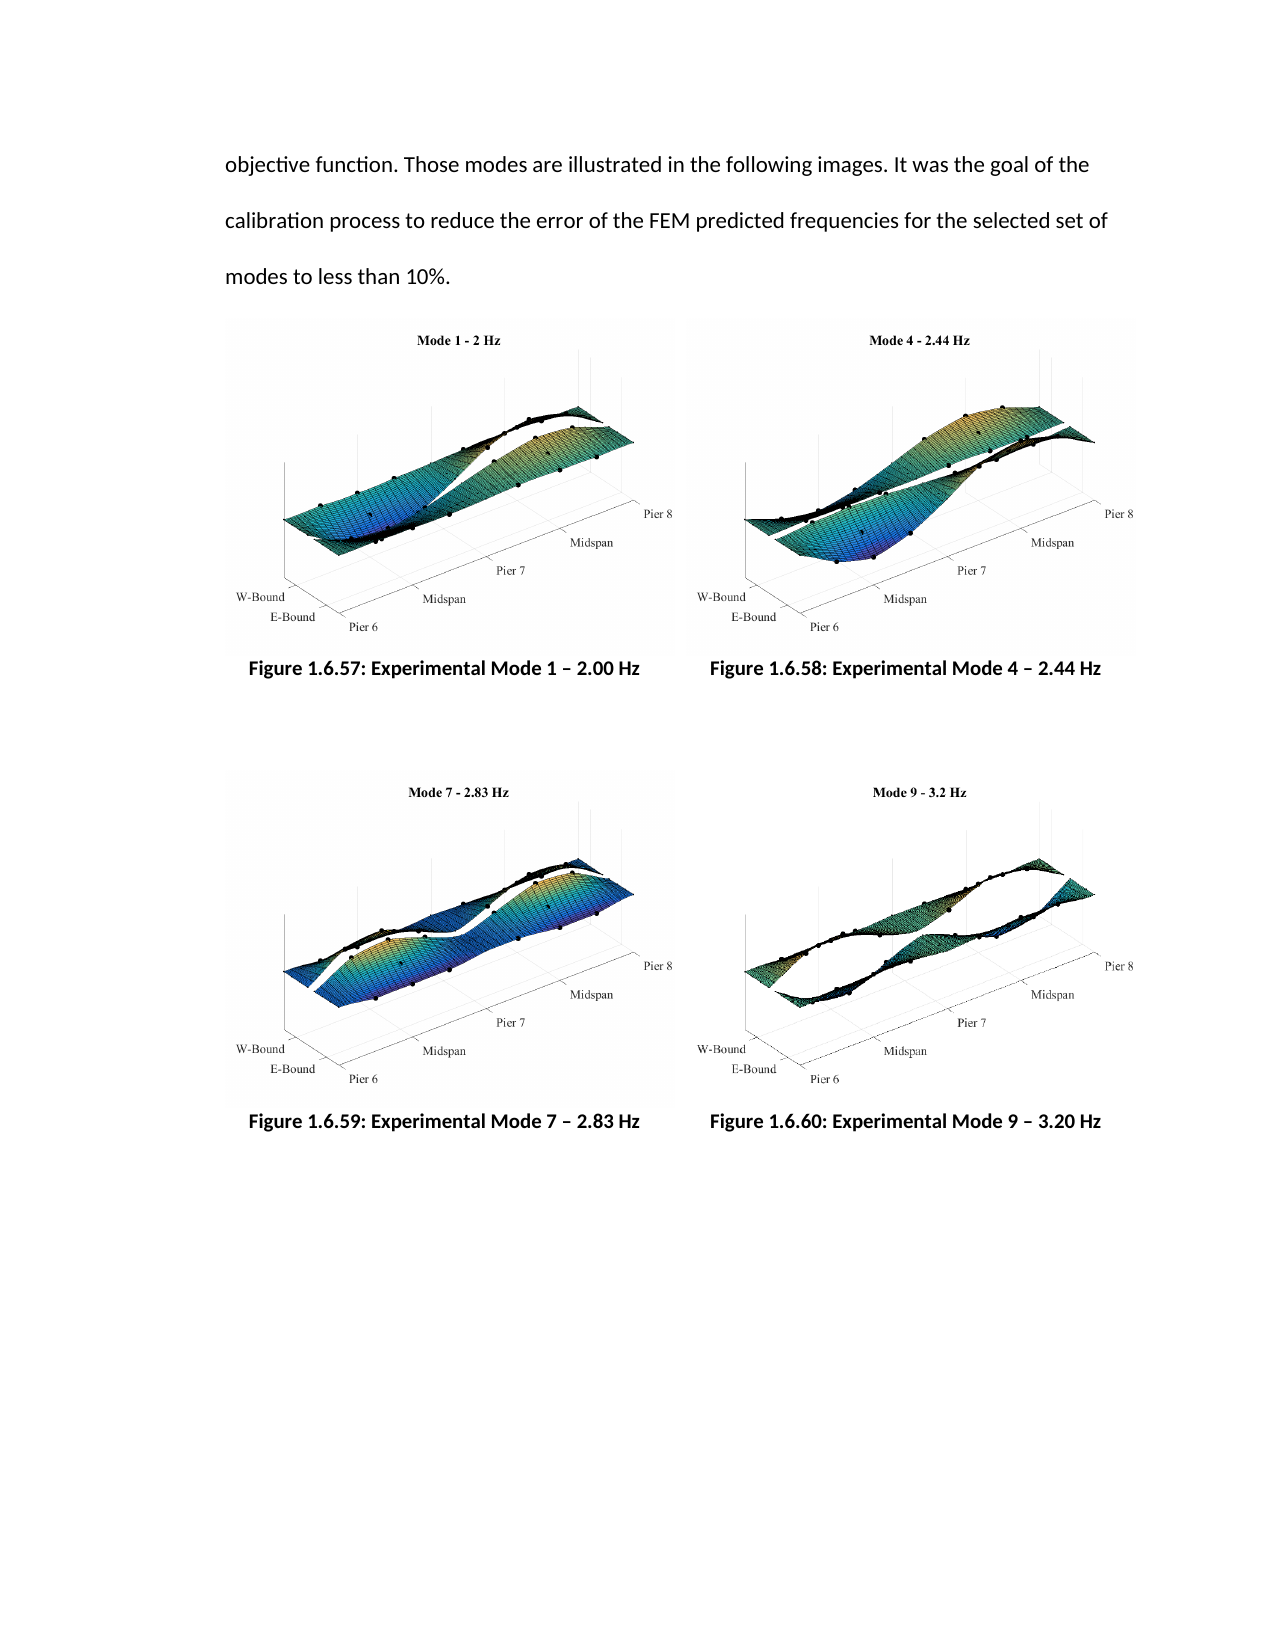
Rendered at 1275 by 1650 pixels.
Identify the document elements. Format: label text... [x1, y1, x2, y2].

picture [686, 770, 1137, 1108]
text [225, 150, 1125, 290]
picture [225, 318, 675, 656]
picture [686, 318, 1137, 656]
picture [225, 770, 675, 1108]
